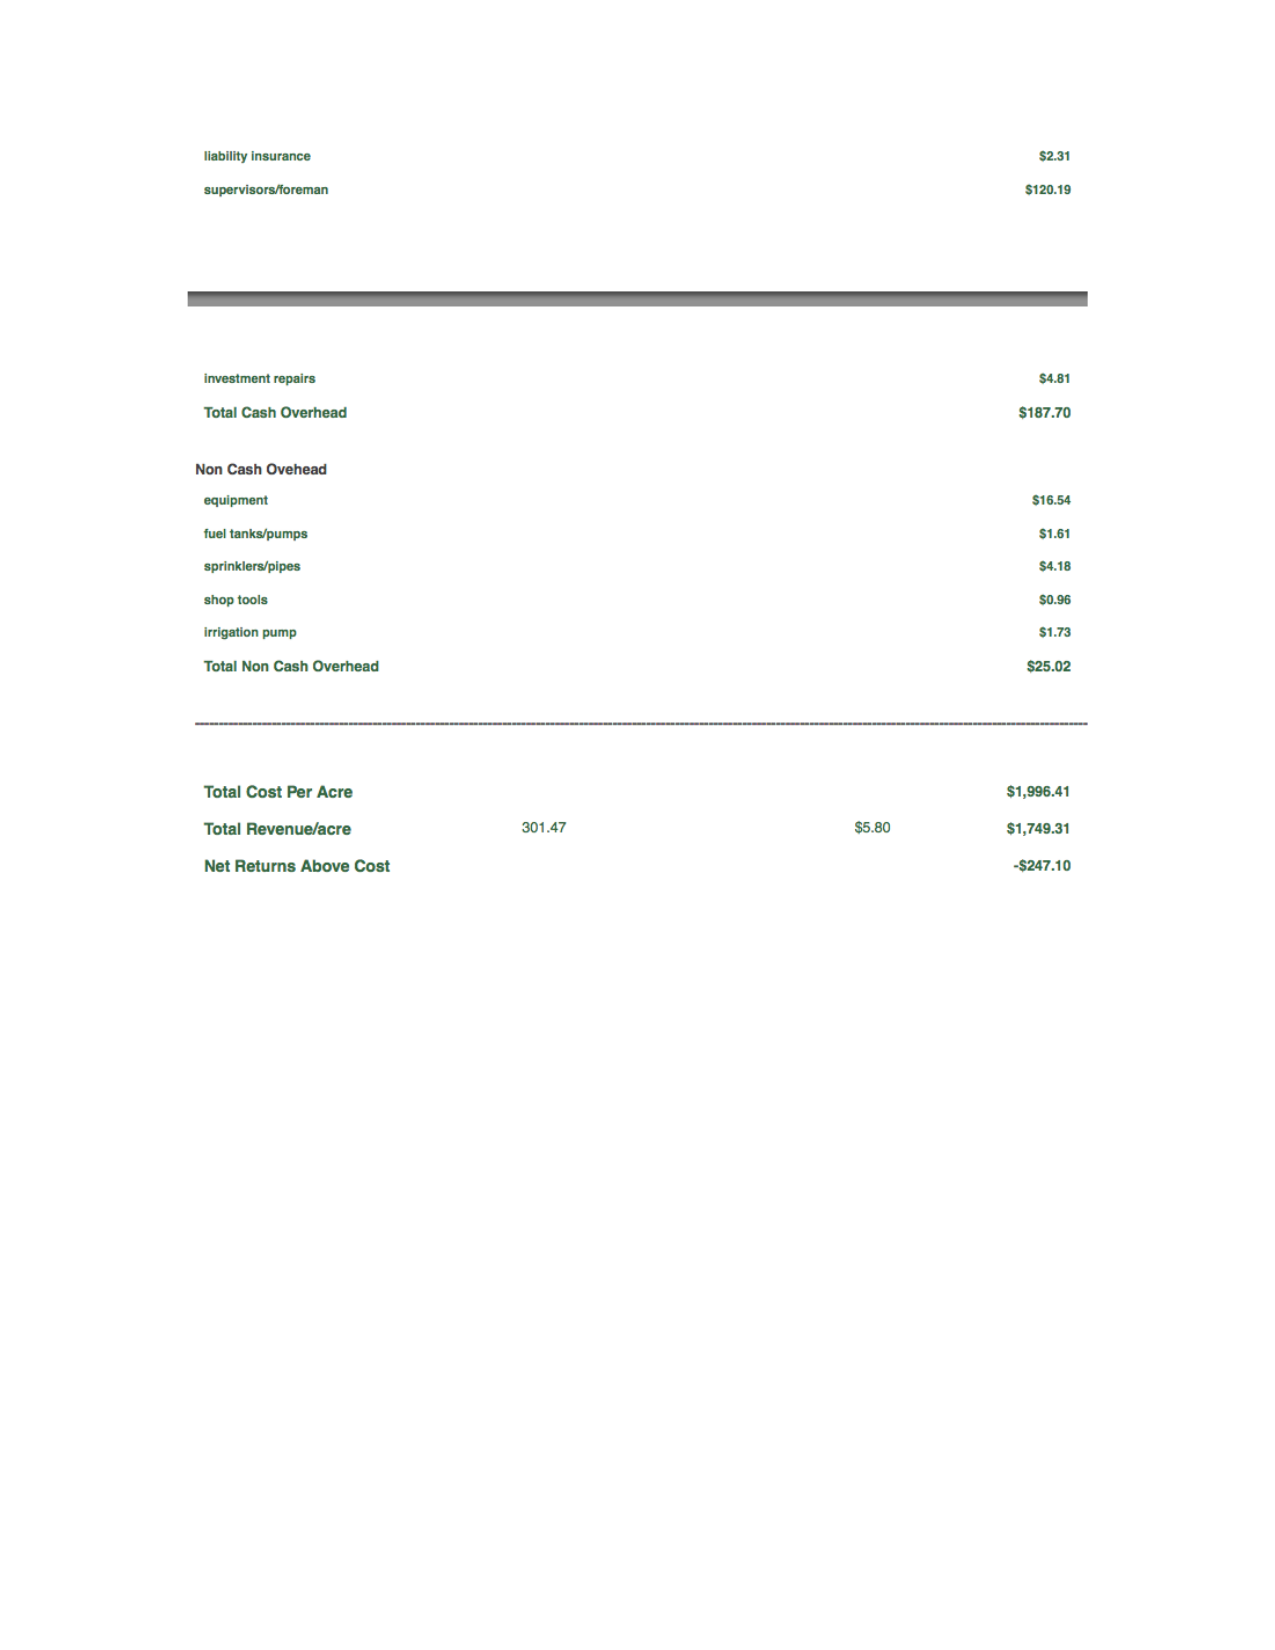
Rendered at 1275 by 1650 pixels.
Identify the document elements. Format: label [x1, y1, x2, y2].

picture [187, 150, 1088, 880]
